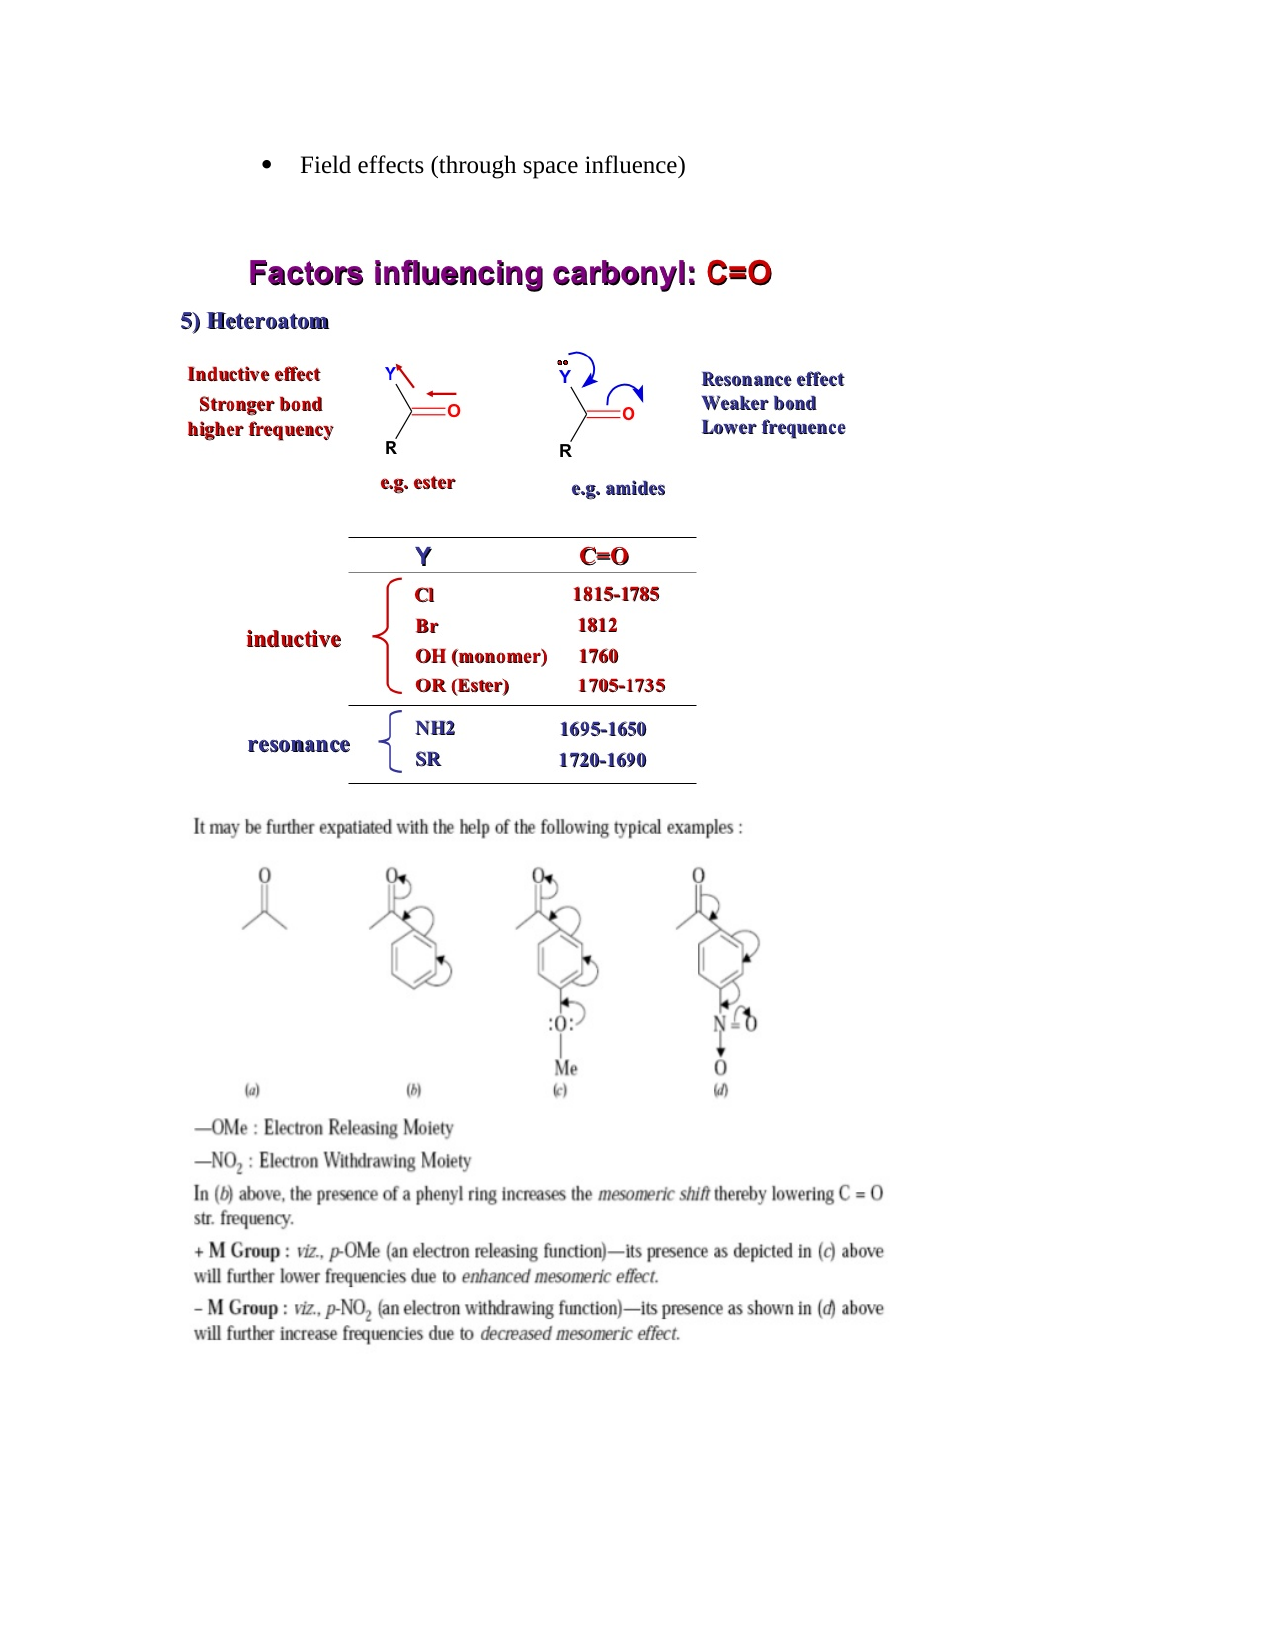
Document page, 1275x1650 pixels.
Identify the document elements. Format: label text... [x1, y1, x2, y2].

picture [150, 249, 869, 789]
list Field effects (through space influence) [262, 150, 1125, 179]
picture [150, 792, 936, 1382]
